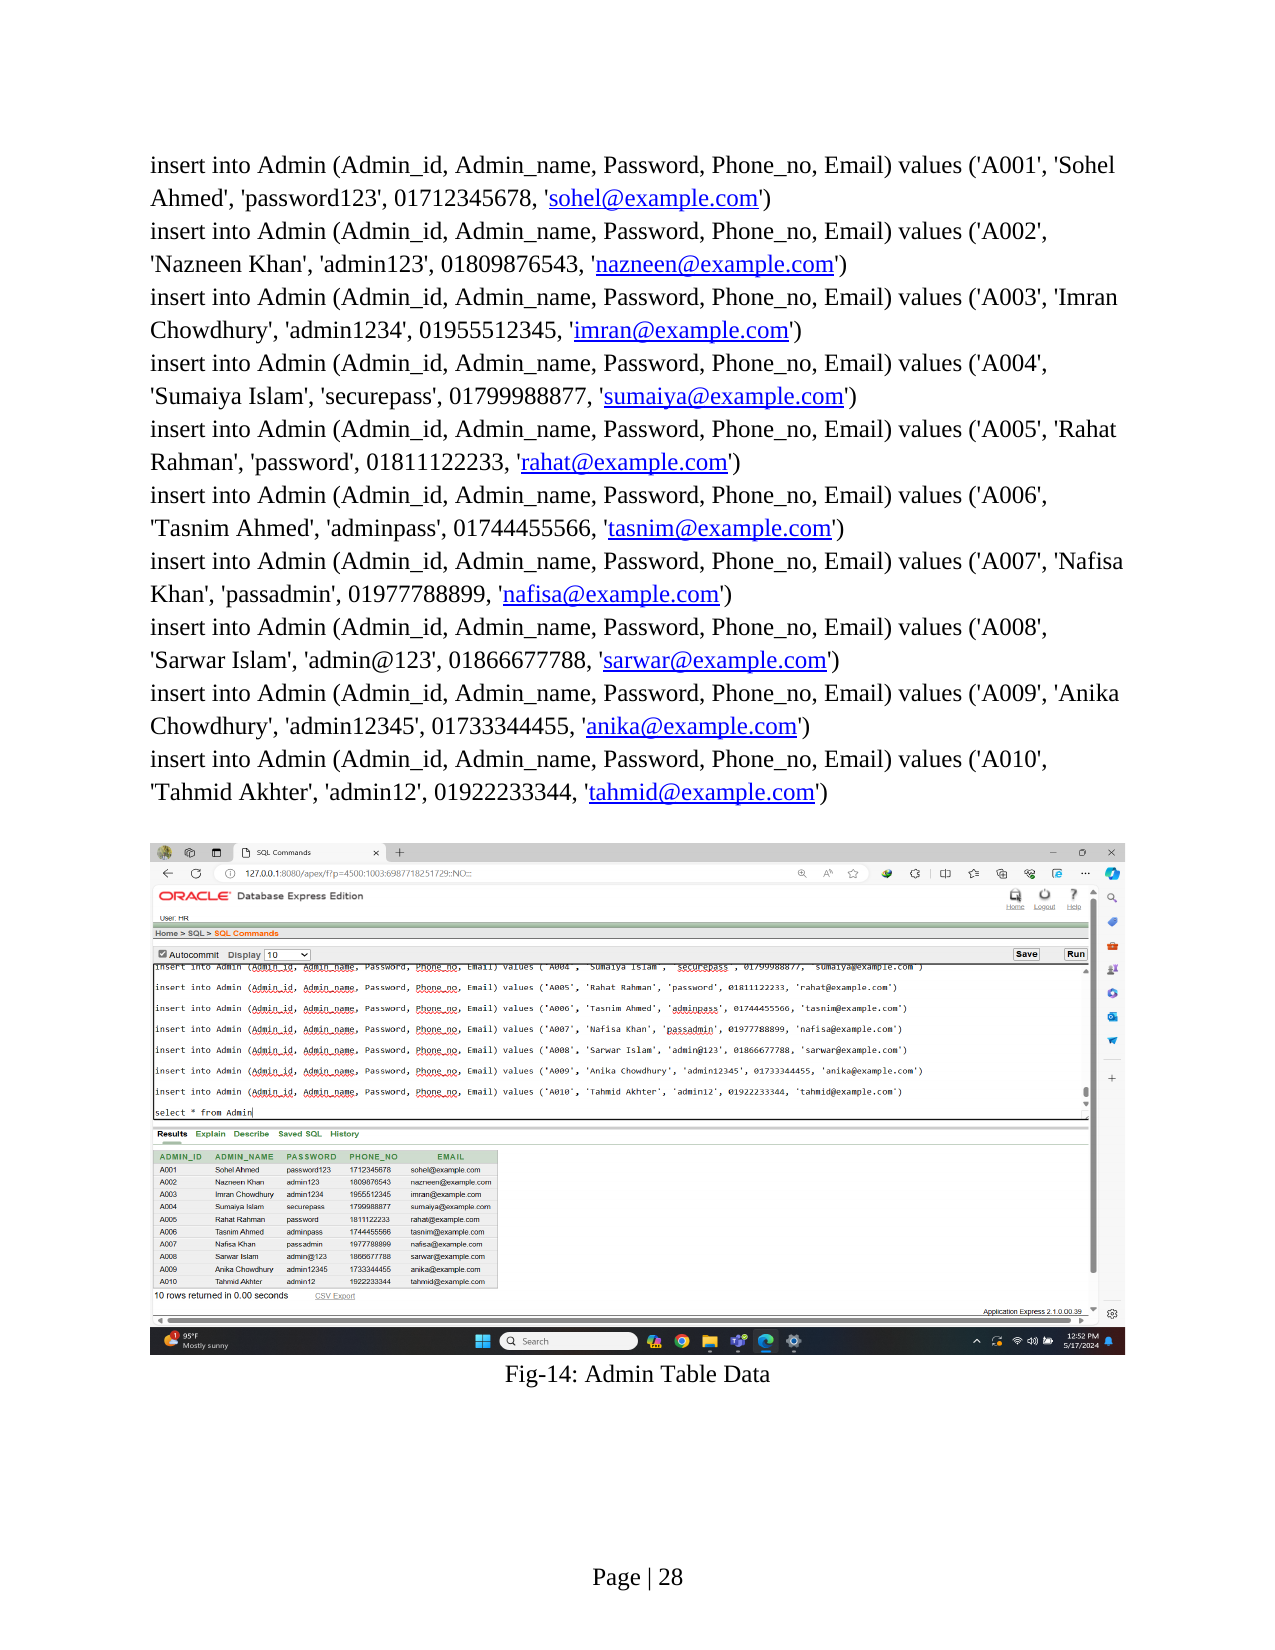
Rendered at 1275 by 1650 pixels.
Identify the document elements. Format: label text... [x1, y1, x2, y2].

text insert into Admin (Admin_id, Admin_name, Password, Phone_no, Email) values ('A010', 'Tahmid Akhter', 'admin12', 01922233344, 'tahmid@example.com') [150, 744, 1125, 806]
text insert into Admin (Admin_id, Admin_name, Password, Phone_no, Email) values ('A005', 'Rahat Rahman', 'password', 01811122233, 'rahat@example.com') [150, 414, 1125, 476]
text insert into Admin (Admin_id, Admin_name, Password, Phone_no, Email) values ('A002', 'Nazneen Khan', 'admin123', 01809876543, 'nazneen@example.com') [150, 216, 1125, 278]
text insert into Admin (Admin_id, Admin_name, Password, Phone_no, Email) values ('A001', 'Sohel Ahmed', 'password123', 01712345678, 'sohel@example.com') [150, 150, 1125, 212]
text insert into Admin (Admin_id, Admin_name, Password, Phone_no, Email) values ('A007', 'Nafisa Khan', 'passadmin', 01977788899, 'nafisa@example.com') [150, 546, 1125, 608]
text insert into Admin (Admin_id, Admin_name, Password, Phone_no, Email) values ('A008', 'Sarwar Islam', 'admin@123', 01866677788, 'sarwar@example.com') [150, 612, 1125, 674]
text insert into Admin (Admin_id, Admin_name, Password, Phone_no, Email) values ('A006', 'Tasnim Ahmed', 'adminpass', 01744455566, 'tasnim@example.com') [150, 480, 1125, 542]
picture [150, 843, 1125, 1355]
text Fig-14: Admin Table Data [150, 1355, 1125, 1387]
text insert into Admin (Admin_id, Admin_name, Password, Phone_no, Email) values ('A003', 'Imran Chowdhury', 'admin1234', 01955512345, 'imran@example.com') [150, 282, 1125, 344]
text insert into Admin (Admin_id, Admin_name, Password, Phone_no, Email) values ('A004', 'Sumaiya Islam', 'securepass', 01799988877, 'sumaiya@example.com') [150, 348, 1125, 410]
text insert into Admin (Admin_id, Admin_name, Password, Phone_no, Email) values ('A009', 'Anika Chowdhury', 'admin12345', 01733344455, 'anika@example.com') [150, 678, 1125, 740]
